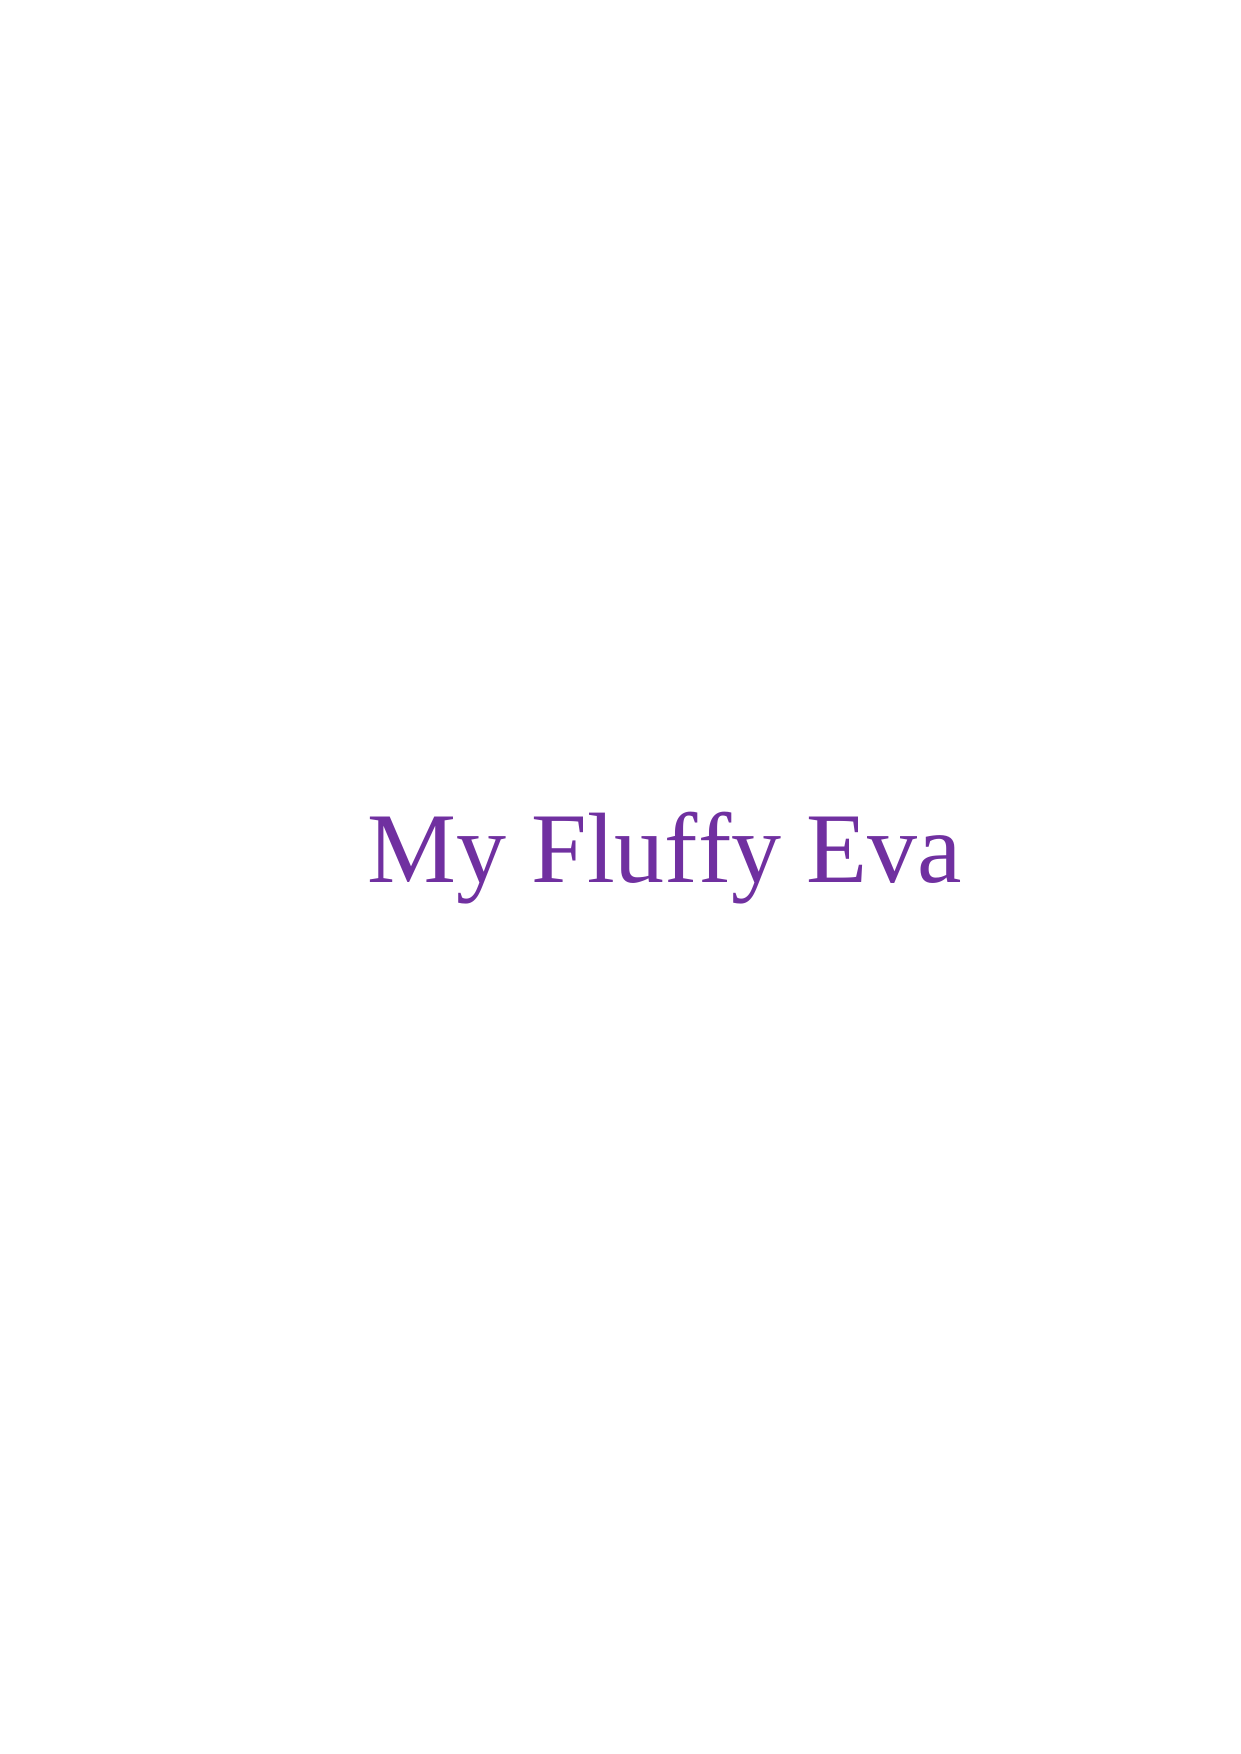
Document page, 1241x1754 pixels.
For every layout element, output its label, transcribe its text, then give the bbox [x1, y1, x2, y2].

text My Fluffy Eva [177, 789, 1152, 904]
